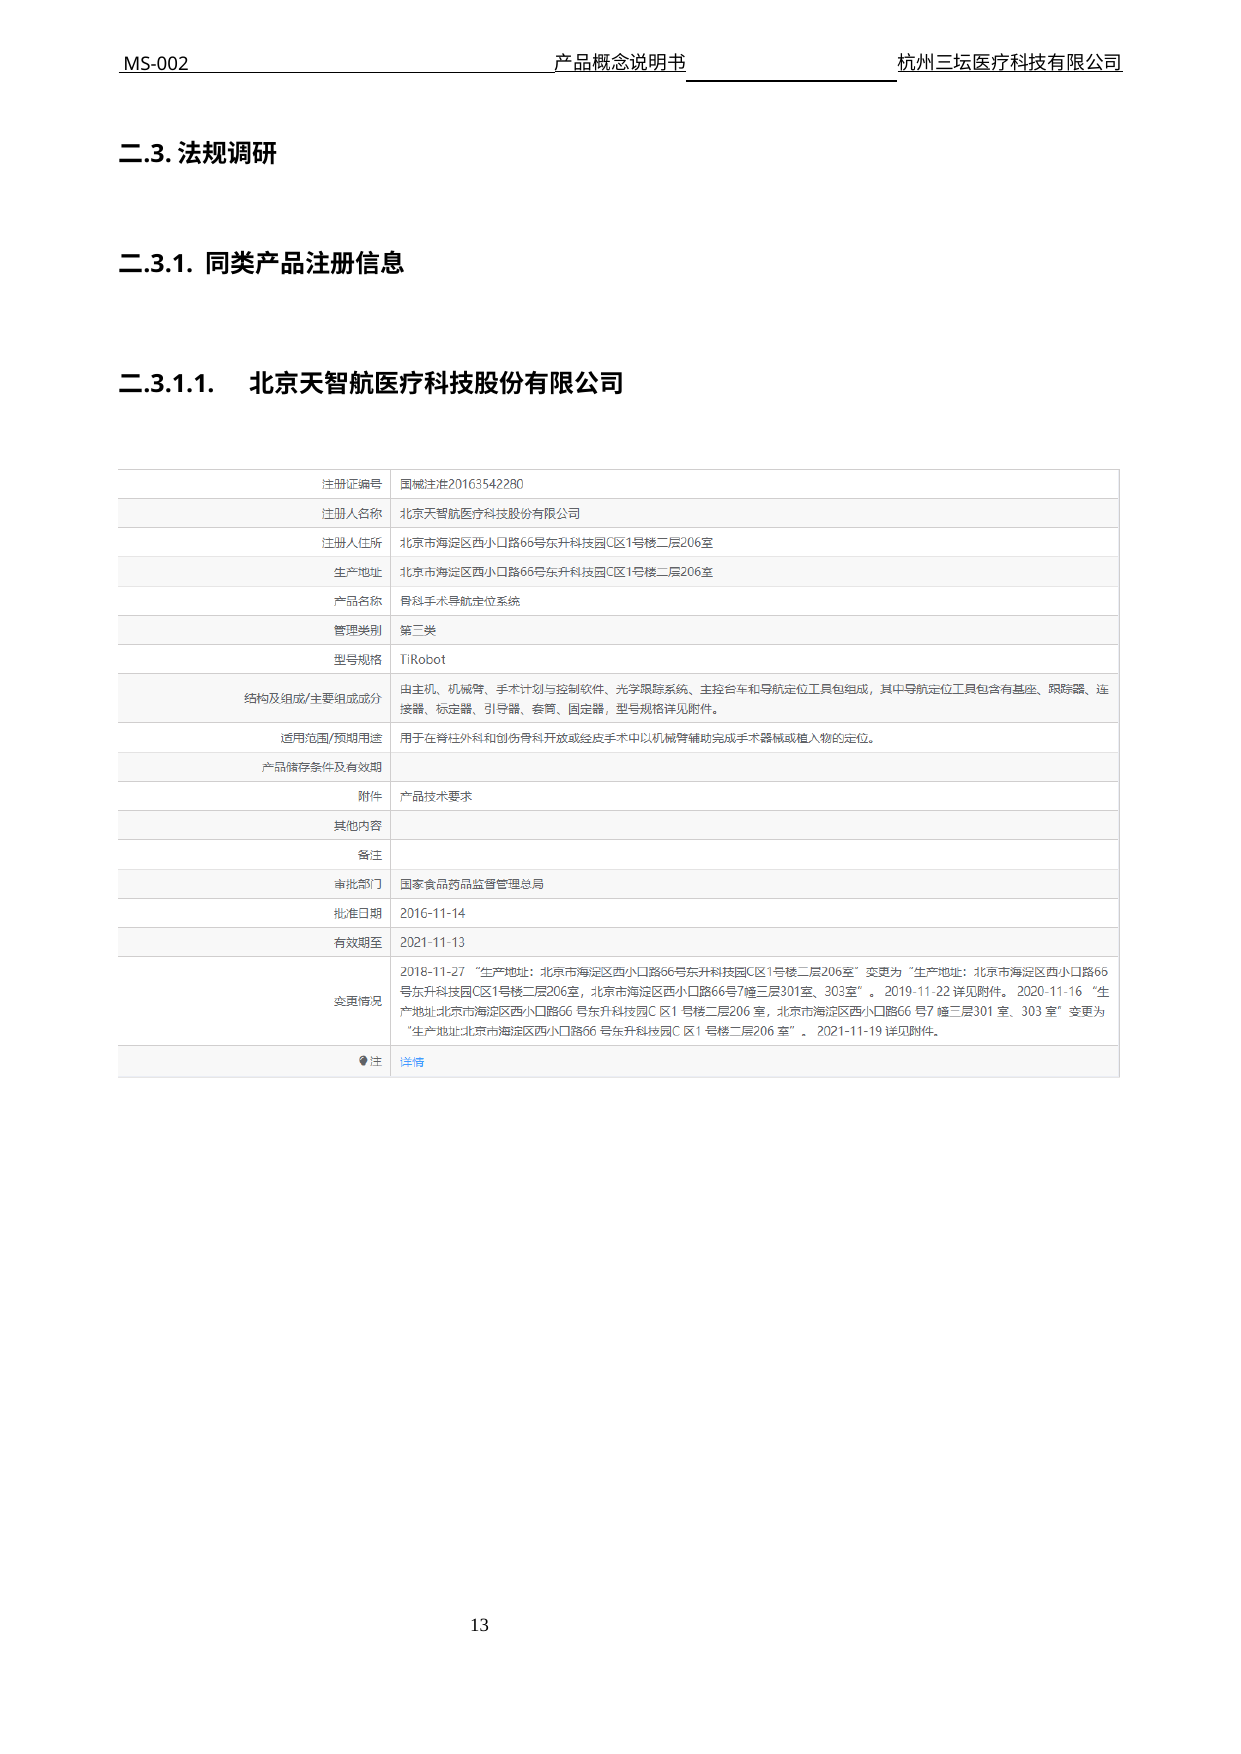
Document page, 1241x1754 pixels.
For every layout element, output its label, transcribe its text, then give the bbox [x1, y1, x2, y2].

picture [118, 465, 1121, 1078]
subtitle 北京天智航医疗科技股份有限公司 [118, 349, 1122, 414]
subtitle 同类产品注册信息 [118, 229, 1122, 294]
subtitle 法规调研 [118, 119, 1122, 184]
